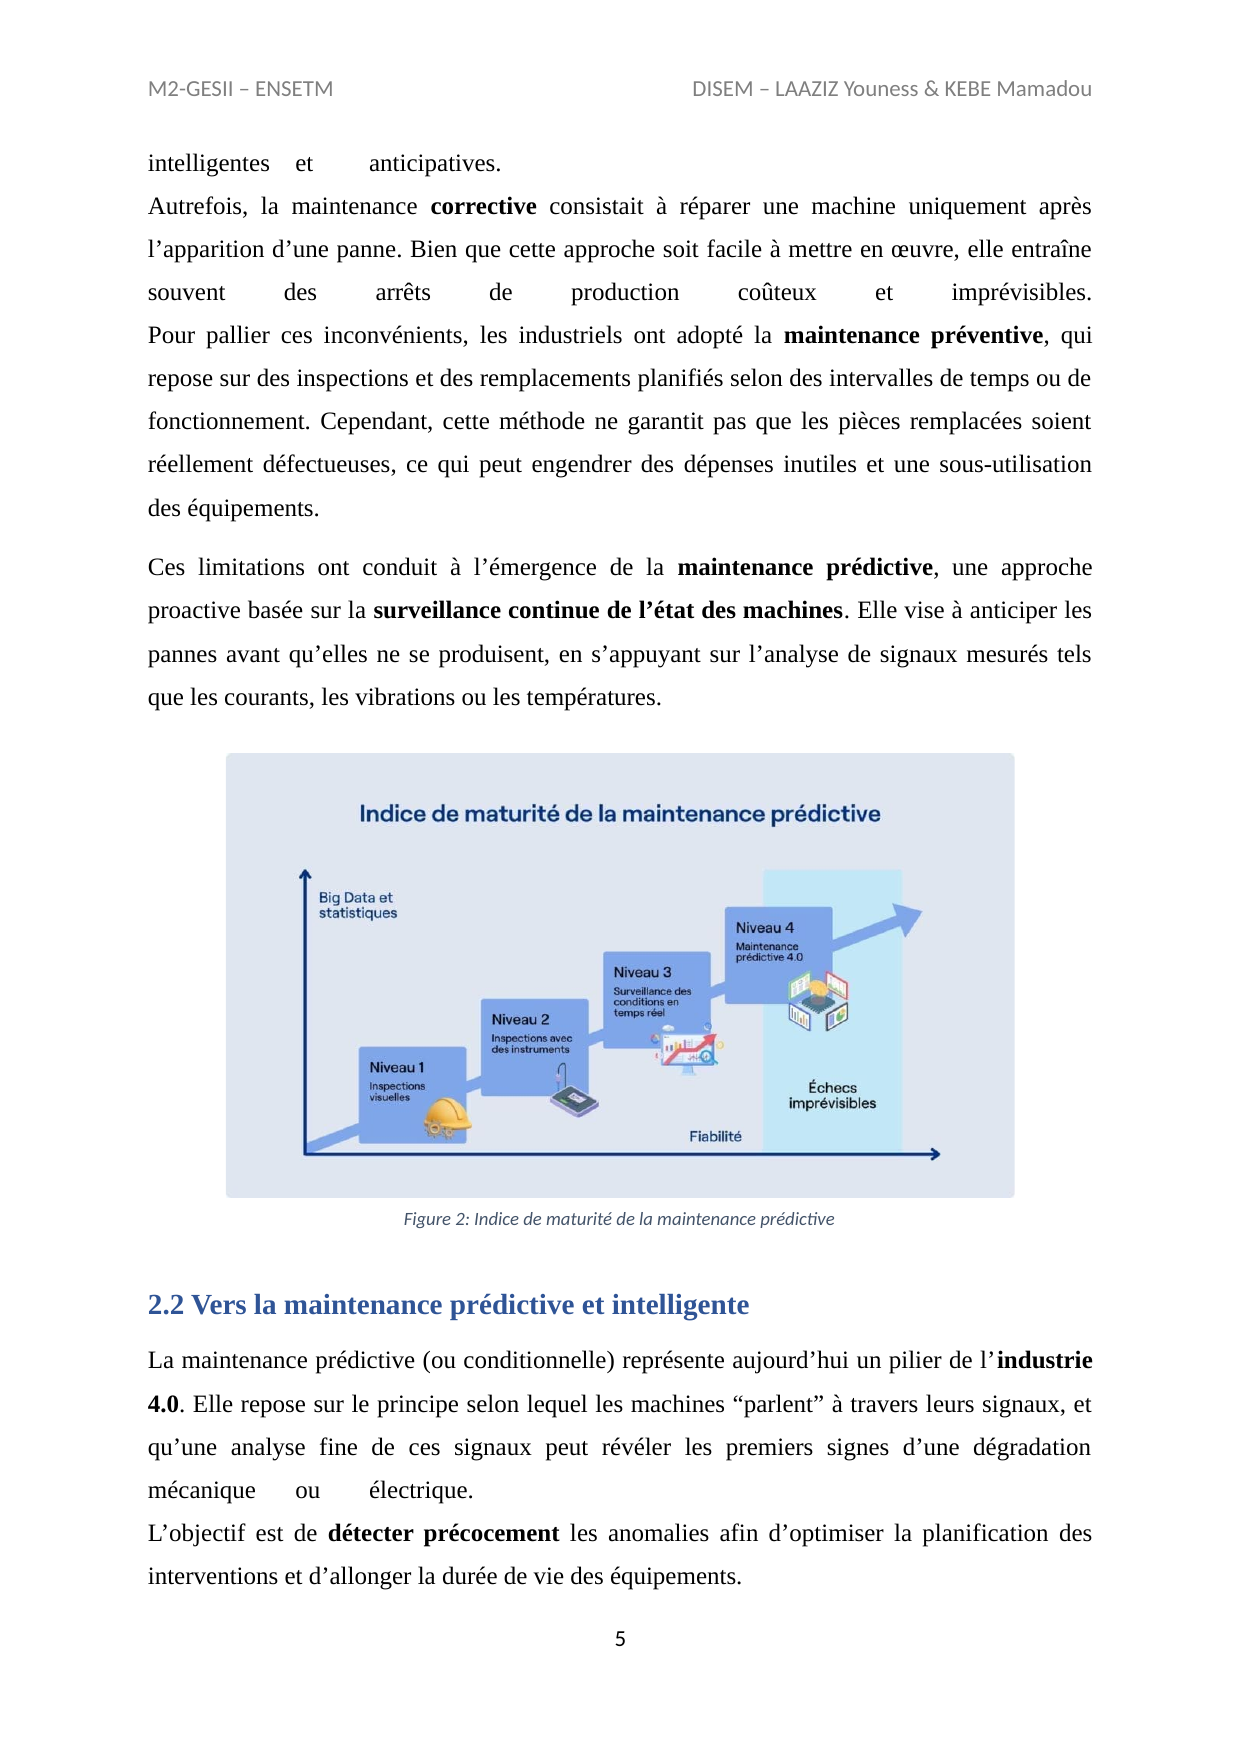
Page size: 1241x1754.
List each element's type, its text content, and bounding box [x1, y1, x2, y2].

subtitle 2.2 Vers la maintenance prédictive et intelligente [148, 1287, 1093, 1321]
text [148, 148, 1093, 521]
picture [225, 753, 1015, 1198]
text Ces limitations ont conduit à l’émergence de la maintenance prédictive, une approche proactive basée sur la surveillance continue de l’état des machines. Elle vise à anticiper les pannes avant qu’elles ne se produisent, en s’appuyant sur l’analyse de signaux mesurés tels que les courants, les vibrations ou les températures. [148, 552, 1093, 711]
text La maintenance prédictive (ou conditionnelle) représente aujourd’hui un pilier de l’industrie 4.0. Elle repose sur le principe selon lequel les machines “parlent” à travers leurs signaux, et qu’une analyse fine de ces signaux peut révéler les premiers signes d’une dégradation mécanique ou électrique. L’objectif est de détecter précocement les anomalies afin d’optimiser la planification des interventions et d’allonger la durée de vie des équipements. [148, 1346, 1093, 1590]
